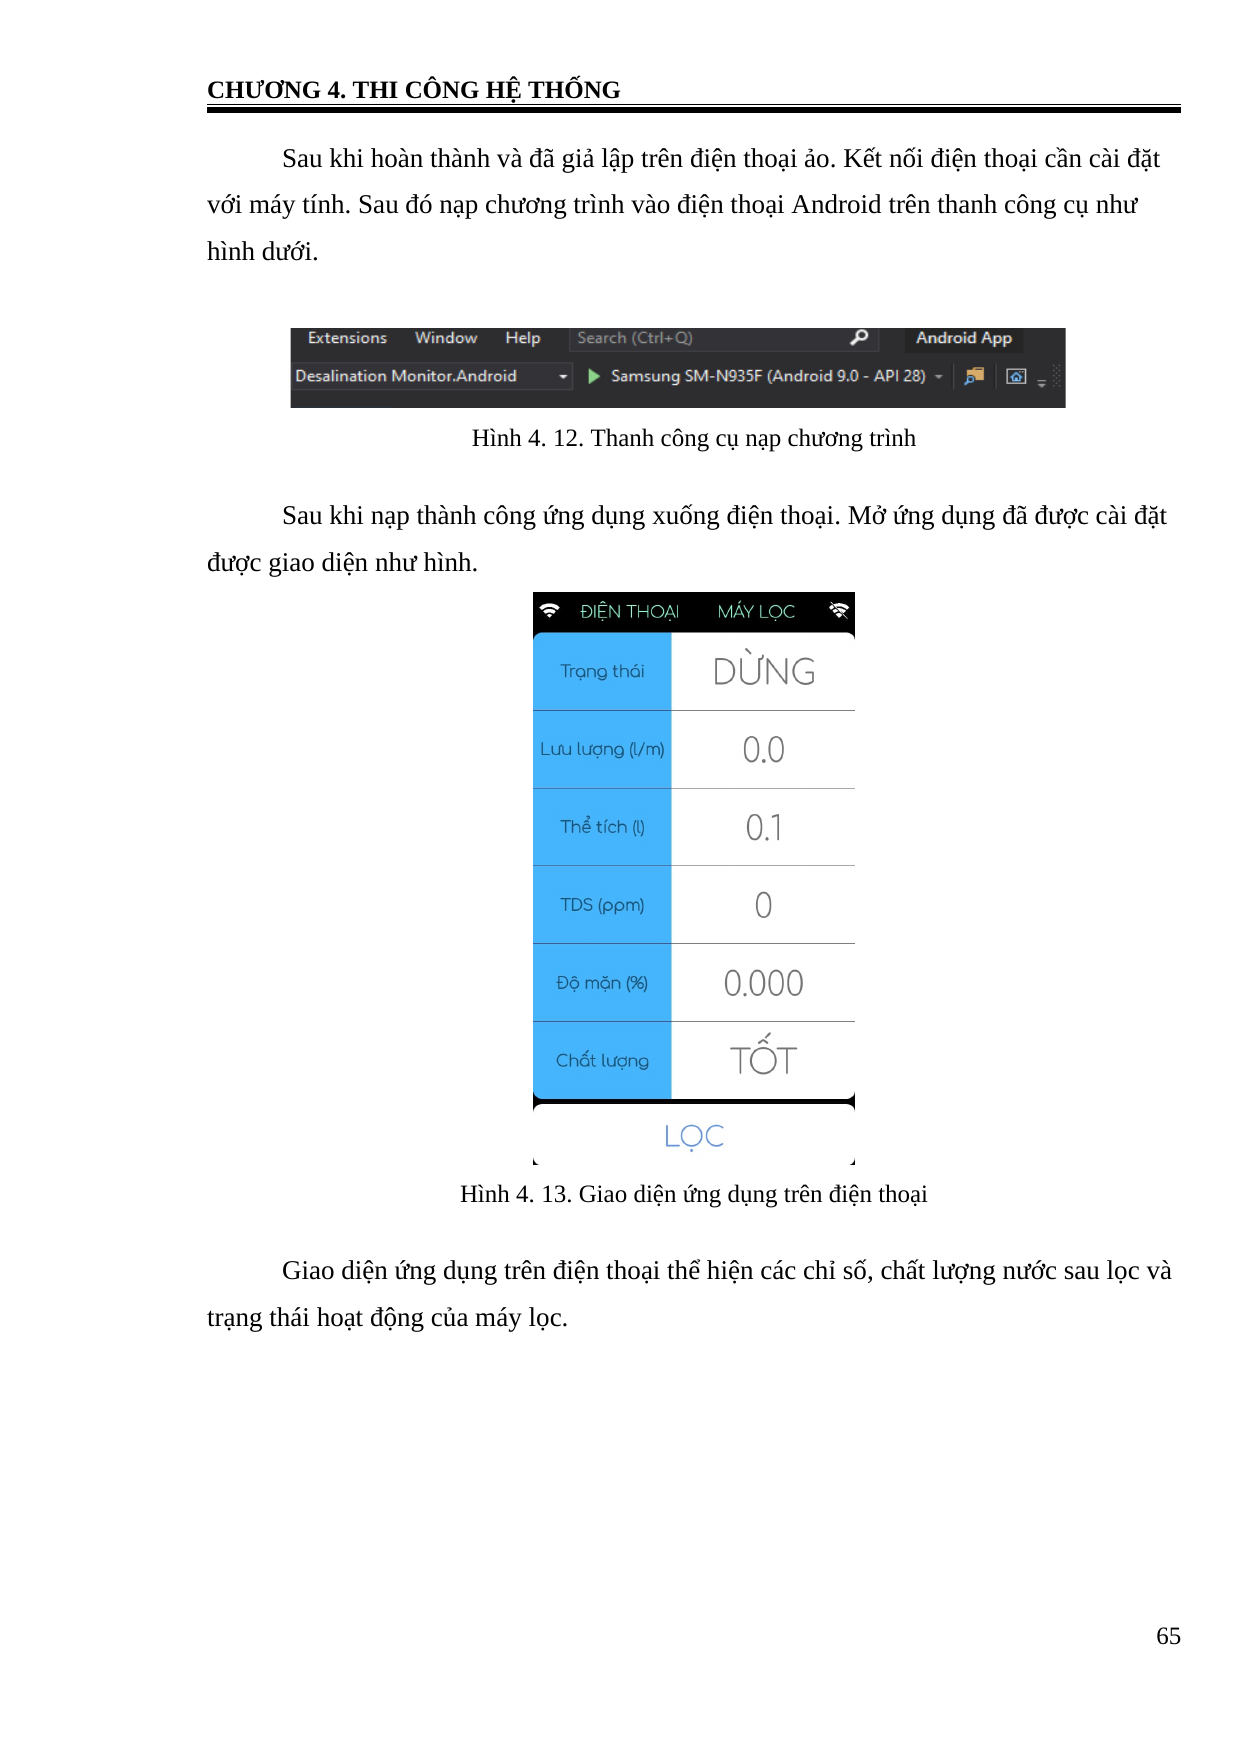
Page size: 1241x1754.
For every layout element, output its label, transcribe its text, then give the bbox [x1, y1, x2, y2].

picture [533, 592, 855, 1165]
picture [290, 328, 1066, 408]
text Hình 4. 13. Giao diện ứng dụng trên điện thoại [207, 1179, 1181, 1208]
text Giao diện ứng dụng trên điện thoại thể hiện các chỉ số, chất lượng nước sau lọc và trạng thái hoạt động của máy lọc. [207, 1254, 1181, 1332]
text Sau khi nạp thành công ứng dụng xuống điện thoại. Mở ứng dụng đã được cài đặt được giao diện như hình. [207, 499, 1181, 577]
text Sau khi hoàn thành và đã giả lập trên điện thoại ảo. Kết nối điện thoại cần cài đặt với máy tính. Sau đó nạp chương trình vào điện thoại Android trên thanh công cụ như hình dưới. [207, 142, 1181, 266]
